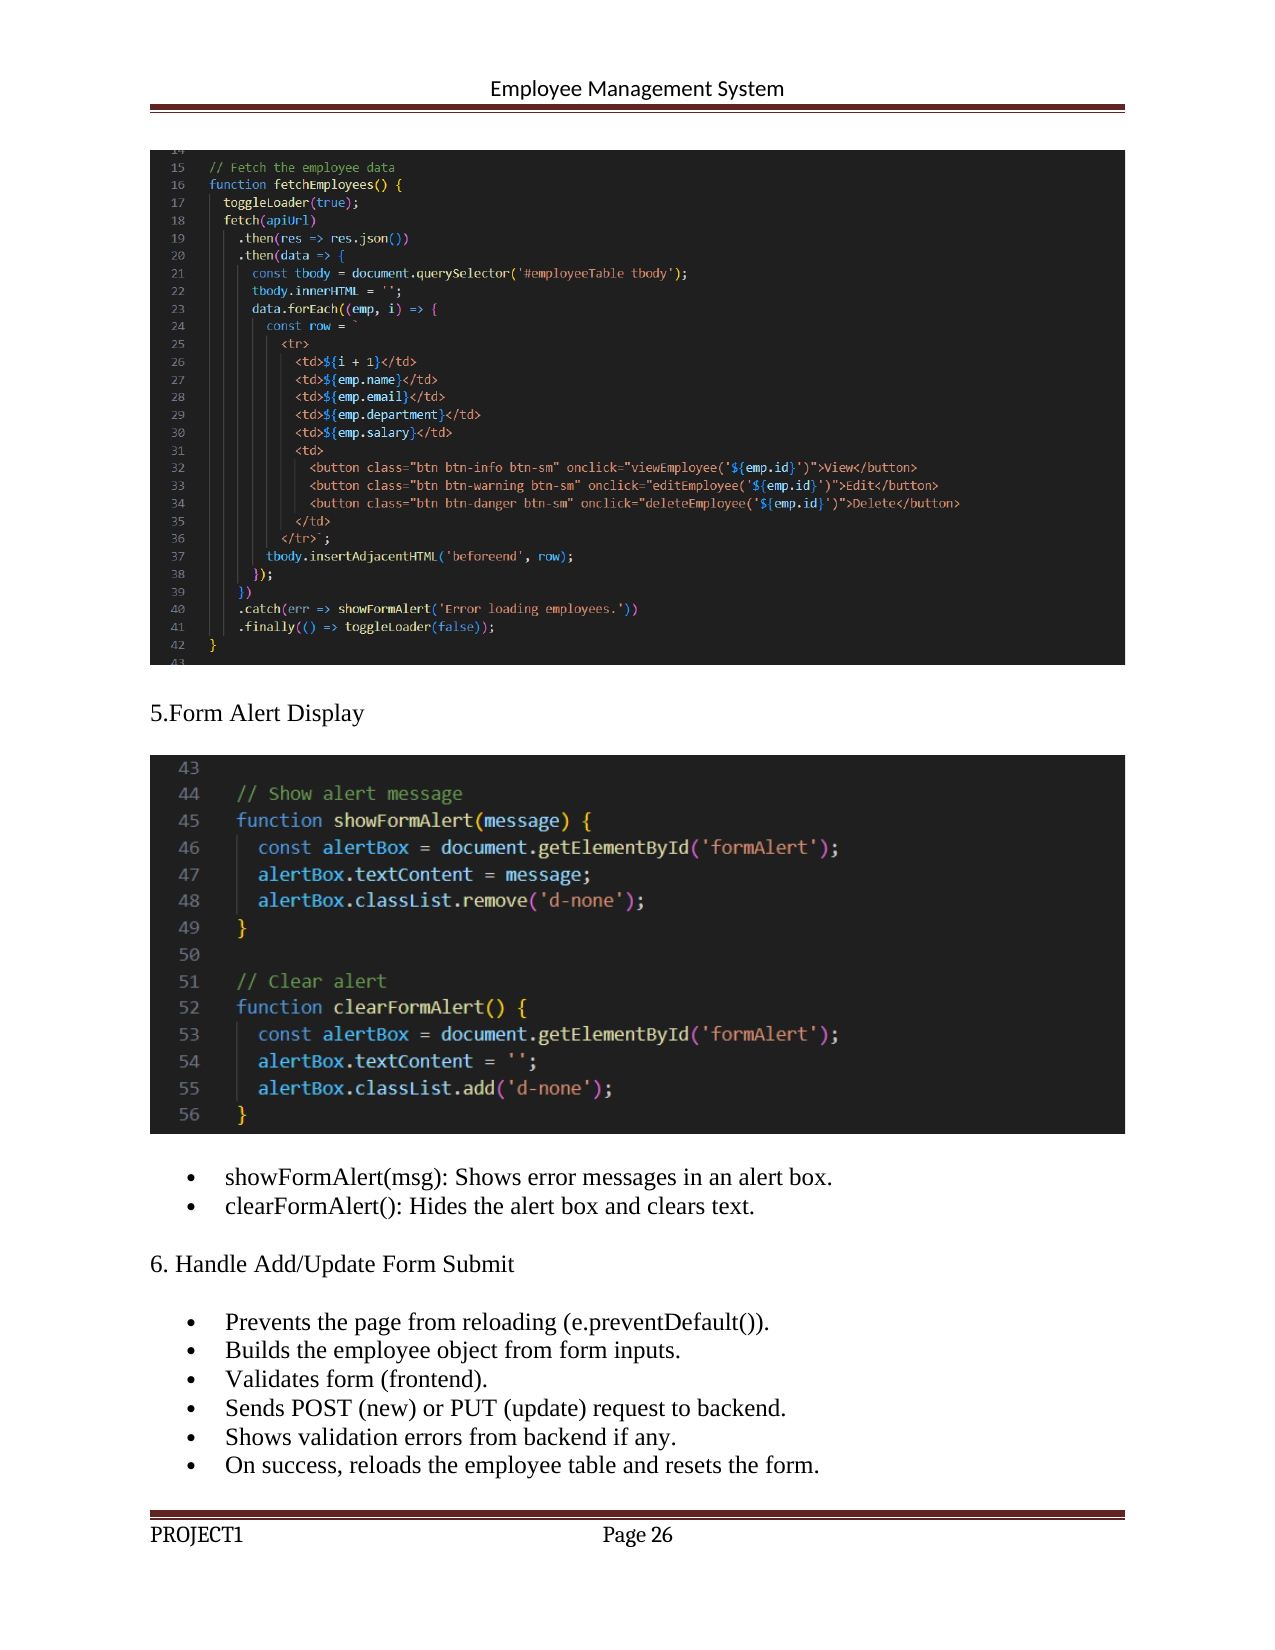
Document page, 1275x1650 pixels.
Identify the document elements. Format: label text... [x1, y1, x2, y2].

list Builds the employee object from form inputs. [187, 1336, 1125, 1364]
list clearFormAlert(): Hides the alert box and clears text. [187, 1191, 1125, 1220]
list Validates form (frontend). [187, 1364, 1125, 1393]
picture [150, 755, 1125, 1134]
list On success, reloads the employee table and resets the form. [187, 1451, 1125, 1479]
picture [150, 150, 1125, 665]
list Prevents the page from reloading (e.preventDefault()). [187, 1307, 1125, 1336]
list Sends POST (new) or PUT (update) request to backend. [187, 1393, 1125, 1422]
text 5.Form Alert Display [150, 698, 1125, 727]
list showFormAlert(msg): Shows error messages in an alert box. [187, 1162, 1125, 1191]
list Shows validation errors from backend if any. [187, 1422, 1125, 1451]
text 6. Handle Add/Update Form Submit [150, 1249, 1125, 1278]
